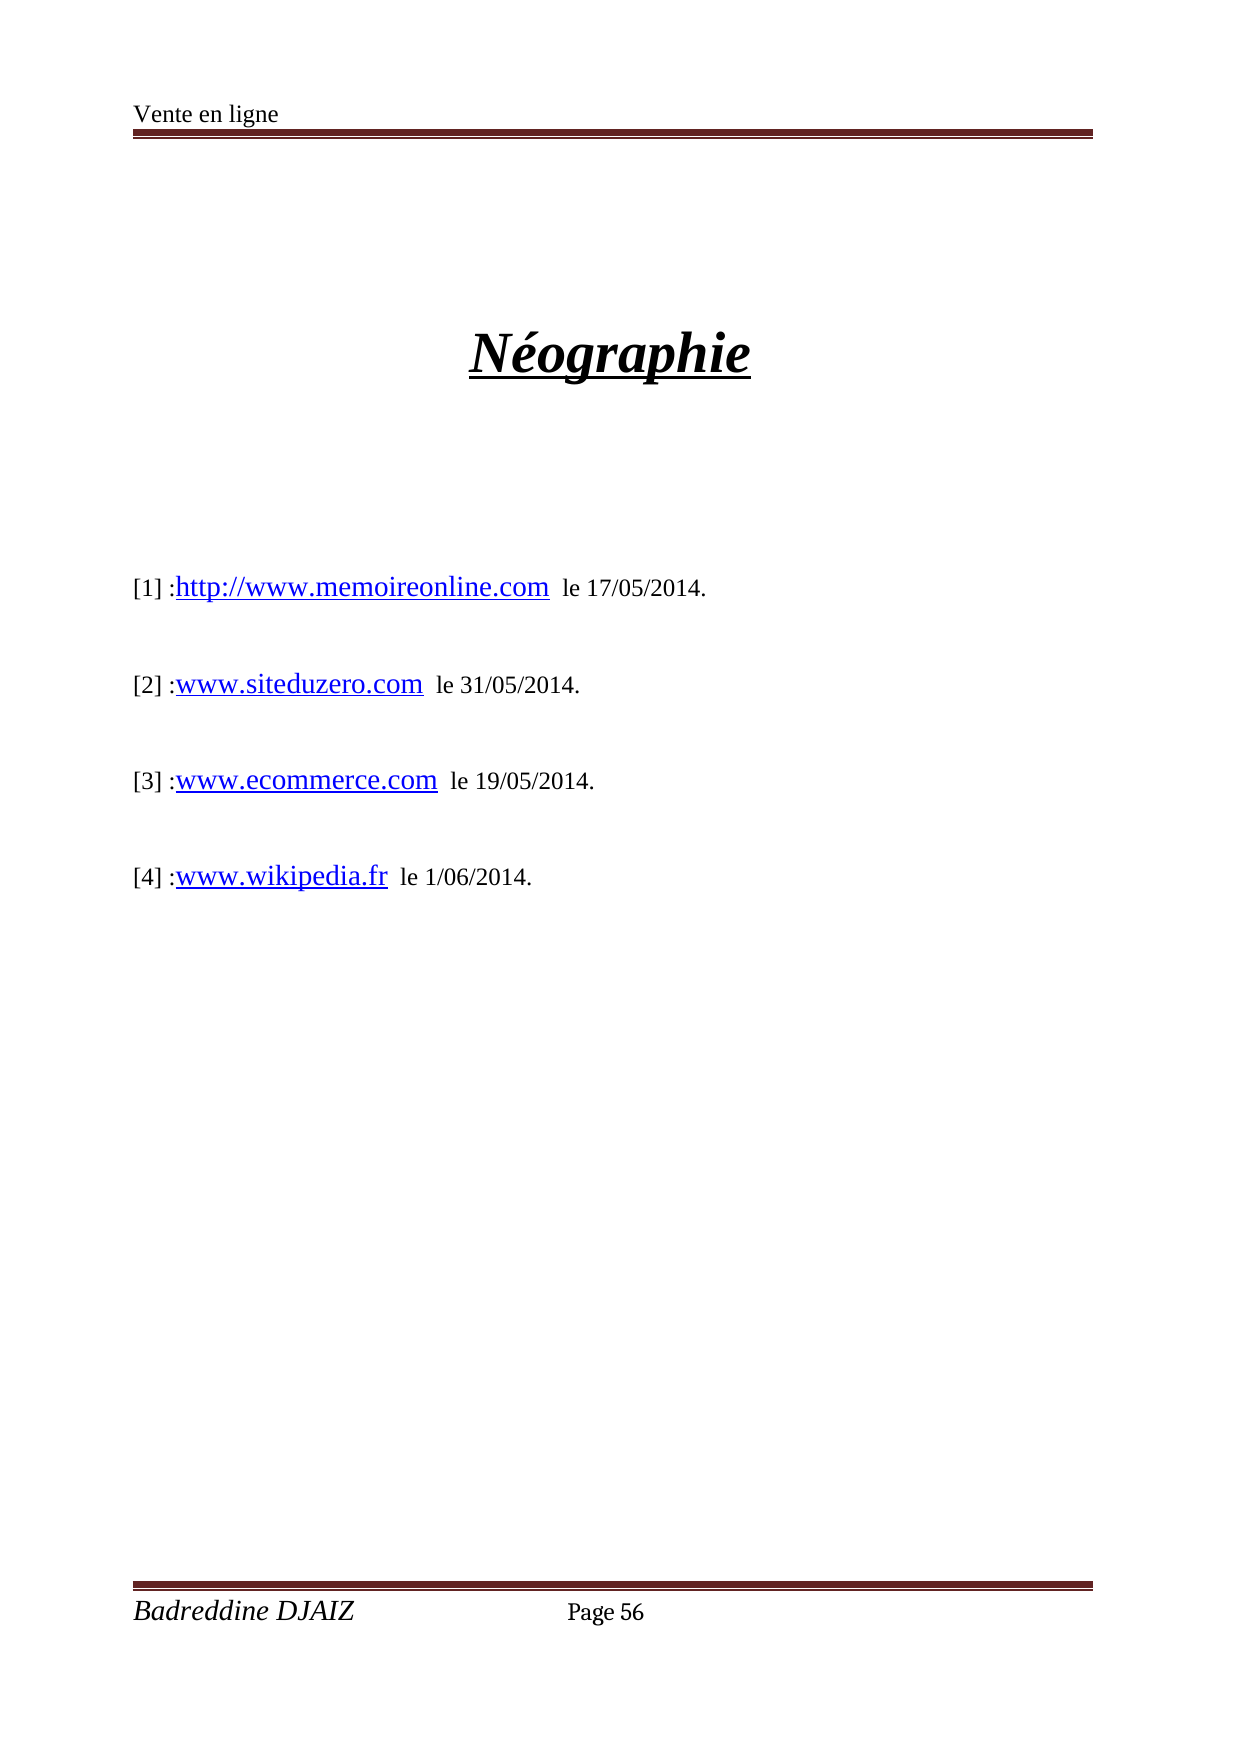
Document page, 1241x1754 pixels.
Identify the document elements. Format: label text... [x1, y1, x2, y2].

text [2] :www.siteduzero.com le 31/05/2014. [133, 666, 1093, 699]
text [1] :http://www.memoireonline.com le 17/05/2014. [133, 569, 1093, 603]
text [4] :www.wikipedia.fr le 1/06/2014. [133, 858, 1093, 892]
text Néographie [133, 318, 1093, 385]
text [3] :www.ecommerce.com le 19/05/2014. [133, 762, 1093, 795]
